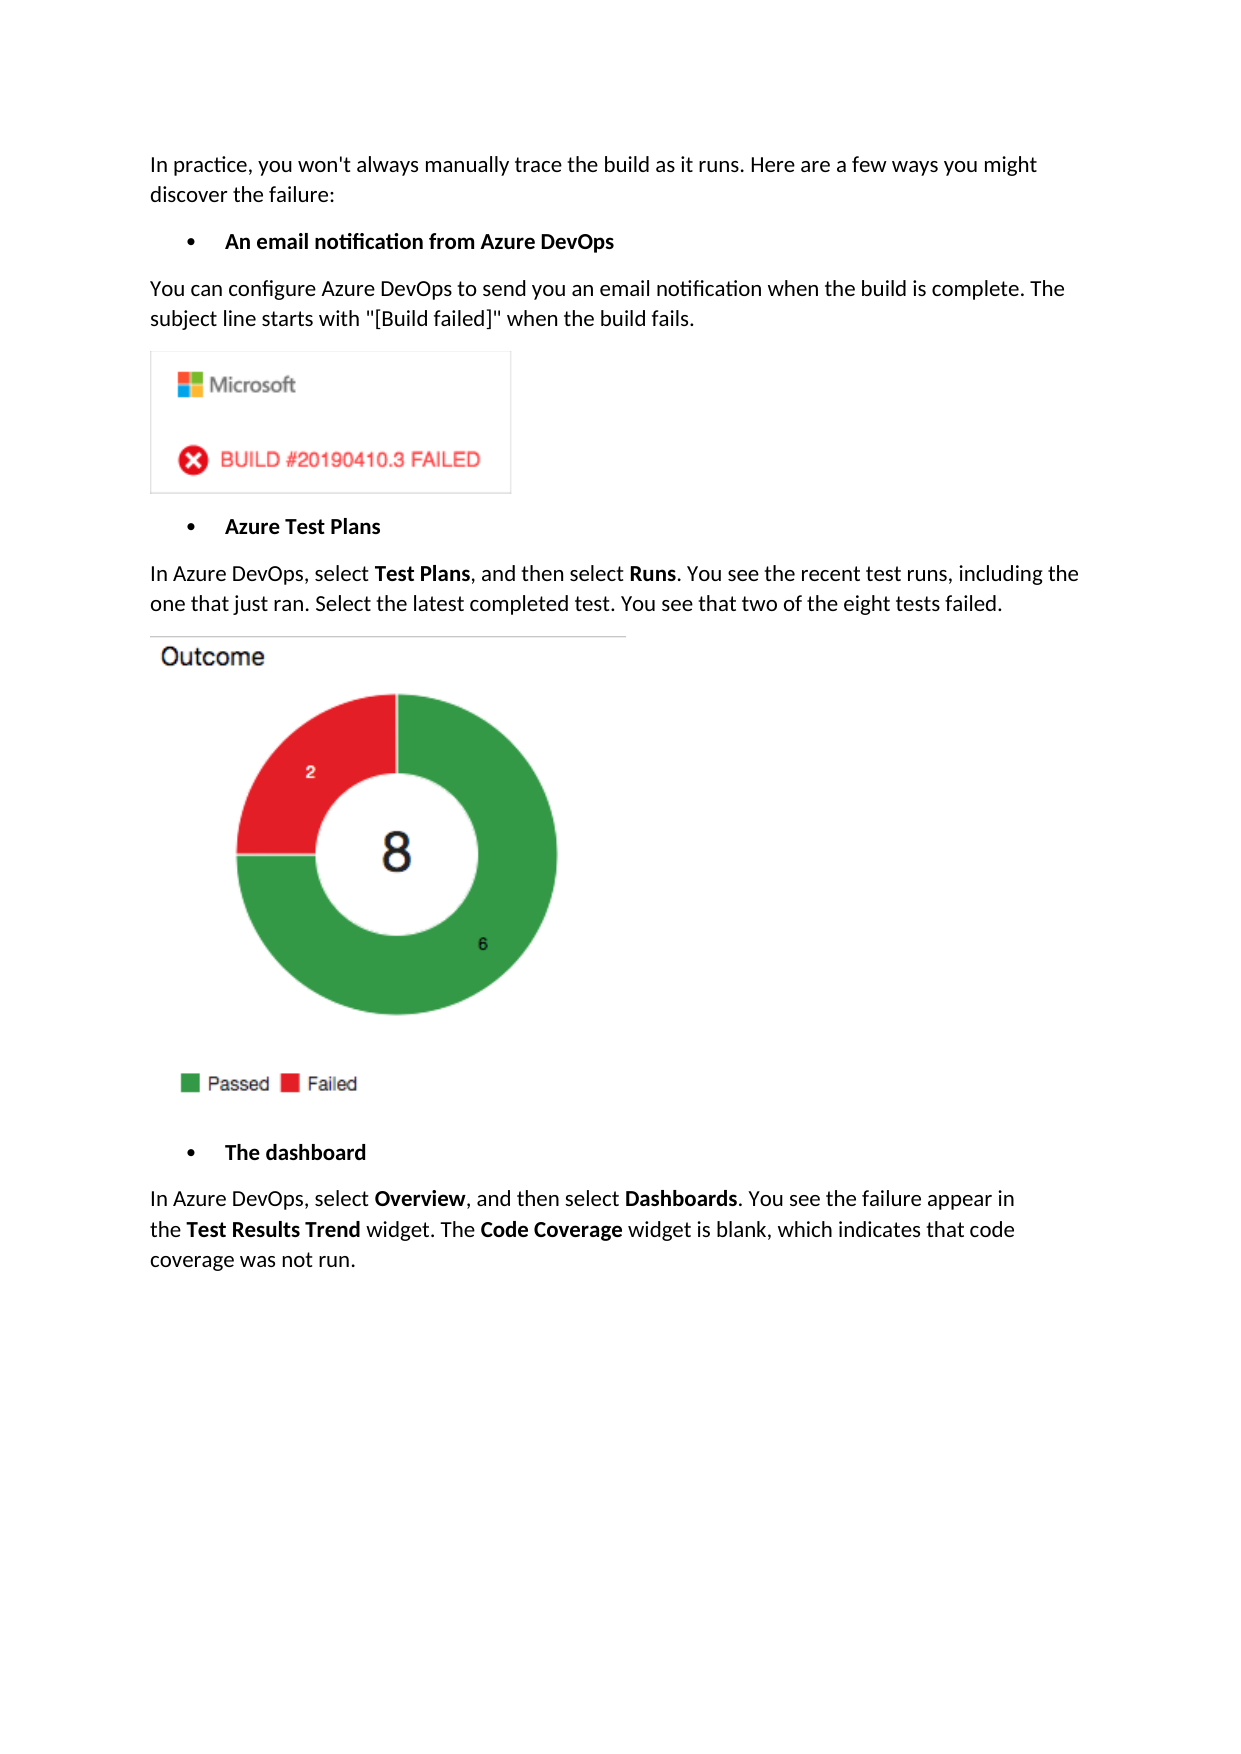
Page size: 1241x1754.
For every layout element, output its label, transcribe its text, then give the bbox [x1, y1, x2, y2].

list The dashboard [187, 1138, 1090, 1166]
text In practice, you won't always manually trace the build as it runs. Here are a few ways you might discover the failure: [150, 150, 1090, 208]
list An email notification from Azure DevOps [187, 227, 1090, 255]
text You can configure Azure DevOps to send you an email notification when the build is complete. The subject line starts with "[Build failed]" when the build fails. [150, 274, 1090, 332]
picture [150, 636, 627, 1119]
list Azure Test Plans [187, 512, 1090, 540]
text In Azure DevOps, select Test Plans, and then select Runs. You see the recent test runs, including the one that just ran. Select the latest completed test. You see that two of the eight tests failed. [150, 559, 1090, 617]
text In Azure DevOps, select Overview, and then select Dashboards. You see the failure appear in the Test Results Trend widget. The Code Coverage widget is blank, which indicates that code coverage was not run. [150, 1184, 1090, 1273]
picture [150, 351, 512, 494]
